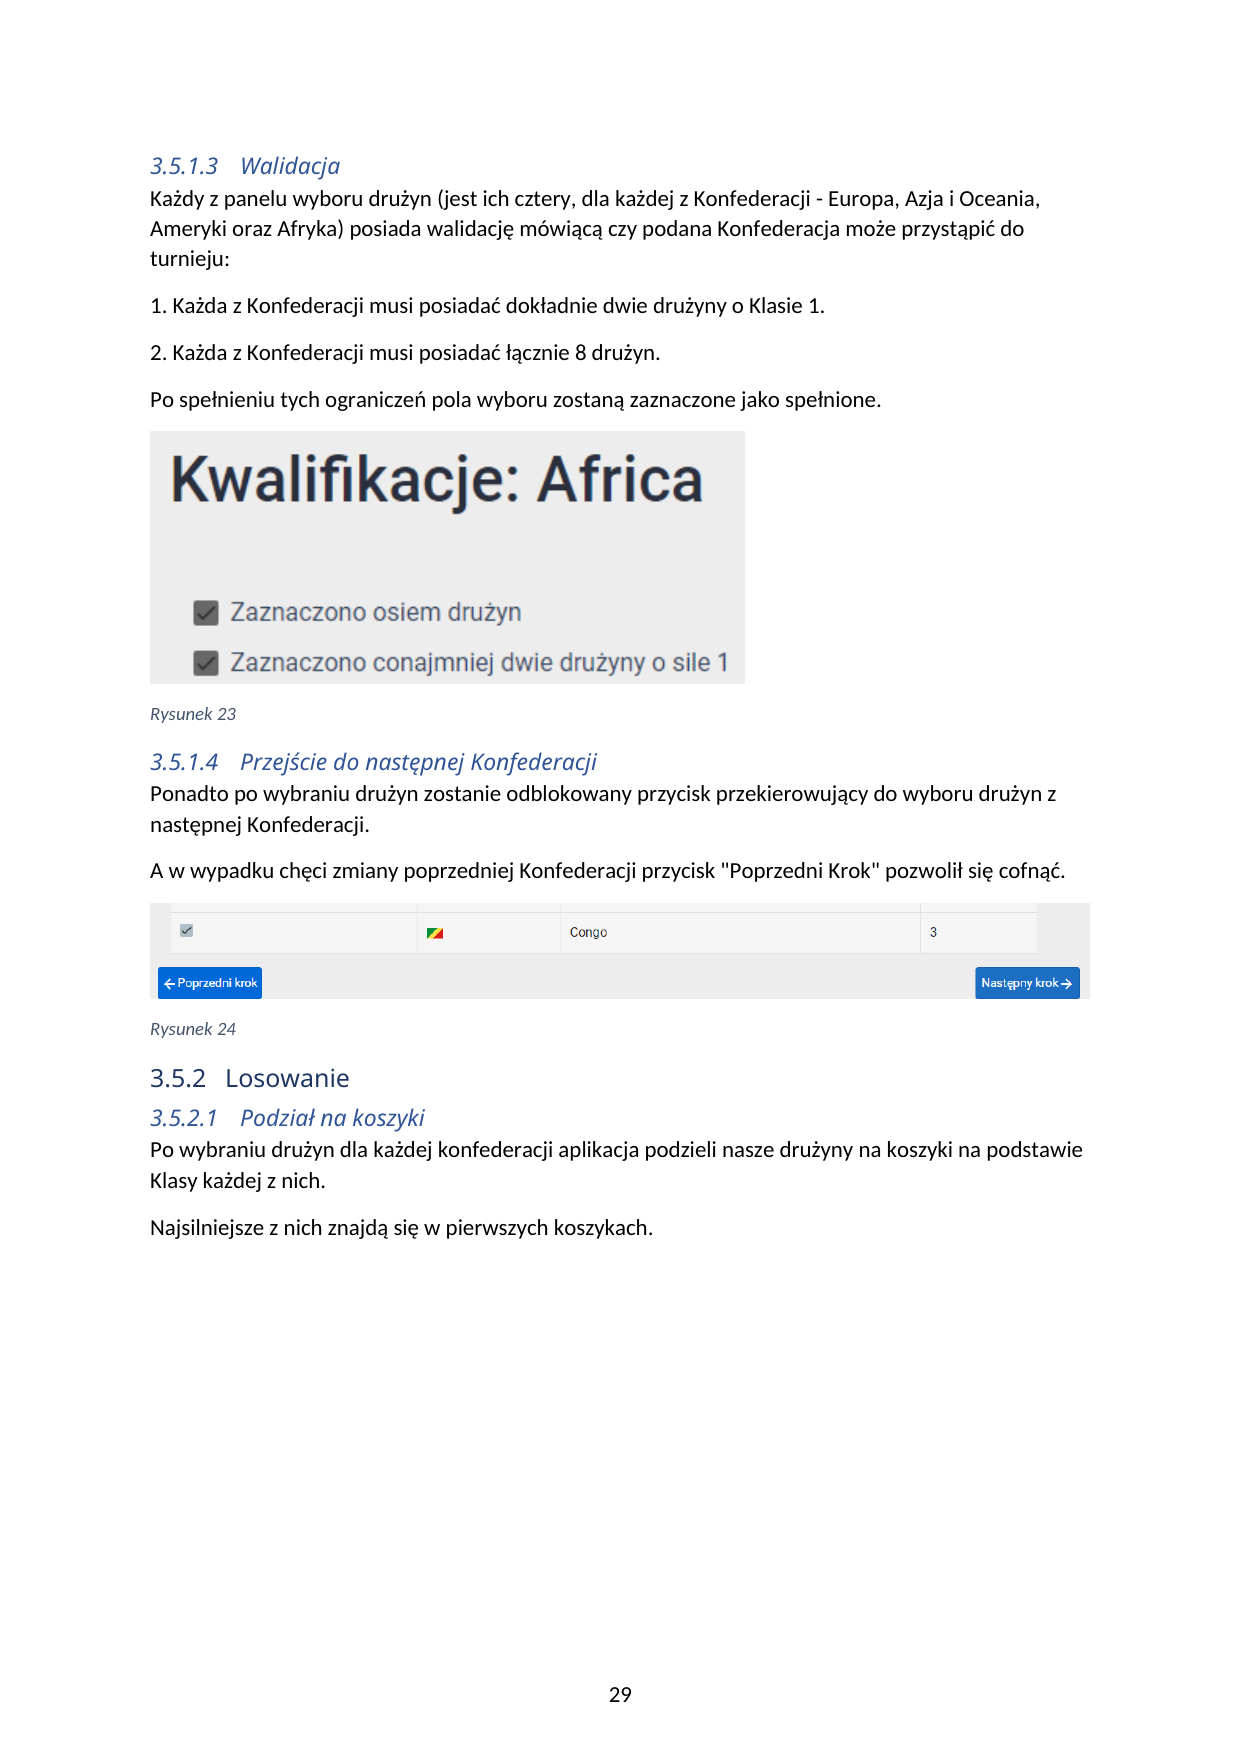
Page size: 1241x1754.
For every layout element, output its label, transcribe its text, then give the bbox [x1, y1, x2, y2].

text Każdy z panelu wyboru drużyn (jest ich cztery, dla każdej z Konfederacji - Europa, Azja i Oceania, Ameryki oraz Afryka) posiada walidację mówiącą czy podana Konfederacja może przystąpić do turnieju: [150, 184, 1090, 272]
text Rysunek 24 [150, 1017, 1090, 1040]
subtitle Podział na koszyki [150, 1102, 1090, 1133]
text Ponadto po wybraniu drużyn zostanie odblokowany przycisk przekierowujący do wyboru drużyn z następnej Konfederacji. [150, 779, 1090, 838]
picture [150, 431, 746, 684]
picture [150, 903, 1091, 999]
text A w wypadku chęci zmiany poprzedniej Konfederacji przycisk "Poprzedni Krok" pozwolił się cofnąć. [150, 857, 1090, 885]
subtitle Losowanie [150, 1061, 1090, 1095]
subtitle Walidacja [150, 150, 1090, 181]
text Rysunek 23 [150, 702, 1090, 725]
text Po wybraniu drużyn dla każdej konfederacji aplikacja podzieli nasze drużyny na koszyki na podstawie Klasy każdej z nich. [150, 1136, 1090, 1194]
text Po spełnieniu tych ograniczeń pola wyboru zostaną zaznaczone jako spełnione. [150, 385, 1090, 413]
text Najsilniejsze z nich znajdą się w pierwszych koszykach. [150, 1213, 1090, 1241]
subtitle Przejście do następnej Konfederacji [150, 746, 1090, 777]
text 2. Każda z Konfederacji musi posiadać łącznie 8 drużyn. [150, 338, 1090, 366]
text 1. Każda z Konfederacji musi posiadać dokładnie dwie drużyny o Klasie 1. [150, 291, 1090, 319]
